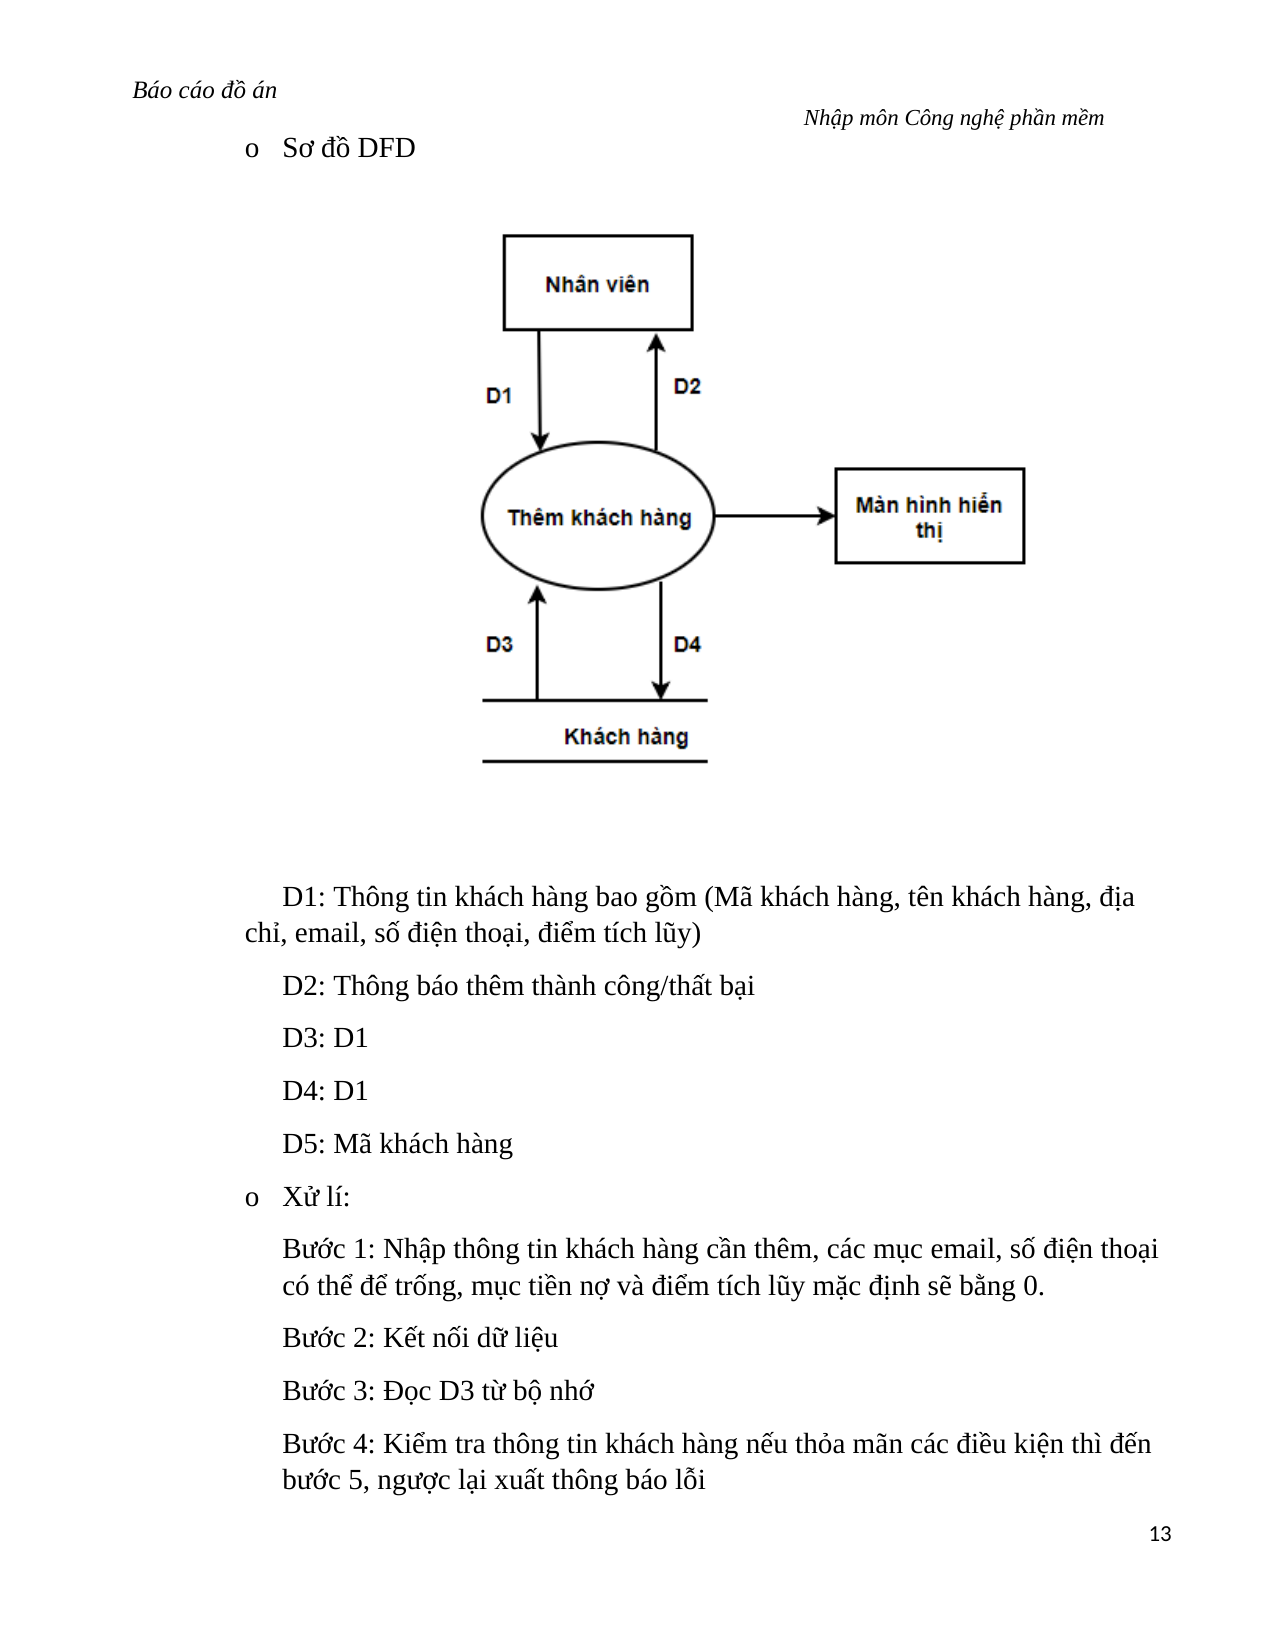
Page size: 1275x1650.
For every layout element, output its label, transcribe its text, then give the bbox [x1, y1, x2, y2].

picture [417, 197, 1057, 804]
text Bước 4: Kiểm tra thông tin khách hàng nếu thỏa mãn các điều kiện thì đến bước 5, ngược lại xuất thông báo lỗi [282, 1426, 1171, 1496]
text Bước 1: Nhập thông tin khách hàng cần thêm, các mục email, số điện thoại có thể để trống, mục tiền nợ và điểm tích lũy mặc định sẽ bằng 0. [282, 1232, 1171, 1301]
text D4: D1 [244, 1073, 1171, 1107]
text Bước 2: Kết nối dữ liệu [282, 1321, 1171, 1354]
text Bước 3: Đọc D3 từ bộ nhớ [282, 1373, 1171, 1407]
text D2: Thông báo thêm thành công/thất bại [244, 968, 1171, 1001]
text D1: Thông tin khách hàng bao gồm (Mã khách hàng, tên khách hàng, địa chỉ, email, số điện thoại, điểm tích lũy) [244, 879, 1171, 948]
text D3: D1 [244, 1020, 1171, 1054]
list Xử lí: [244, 1179, 1171, 1212]
text D5: Mã khách hàng [244, 1126, 1171, 1159]
list Sơ đồ DFD [244, 130, 1171, 164]
